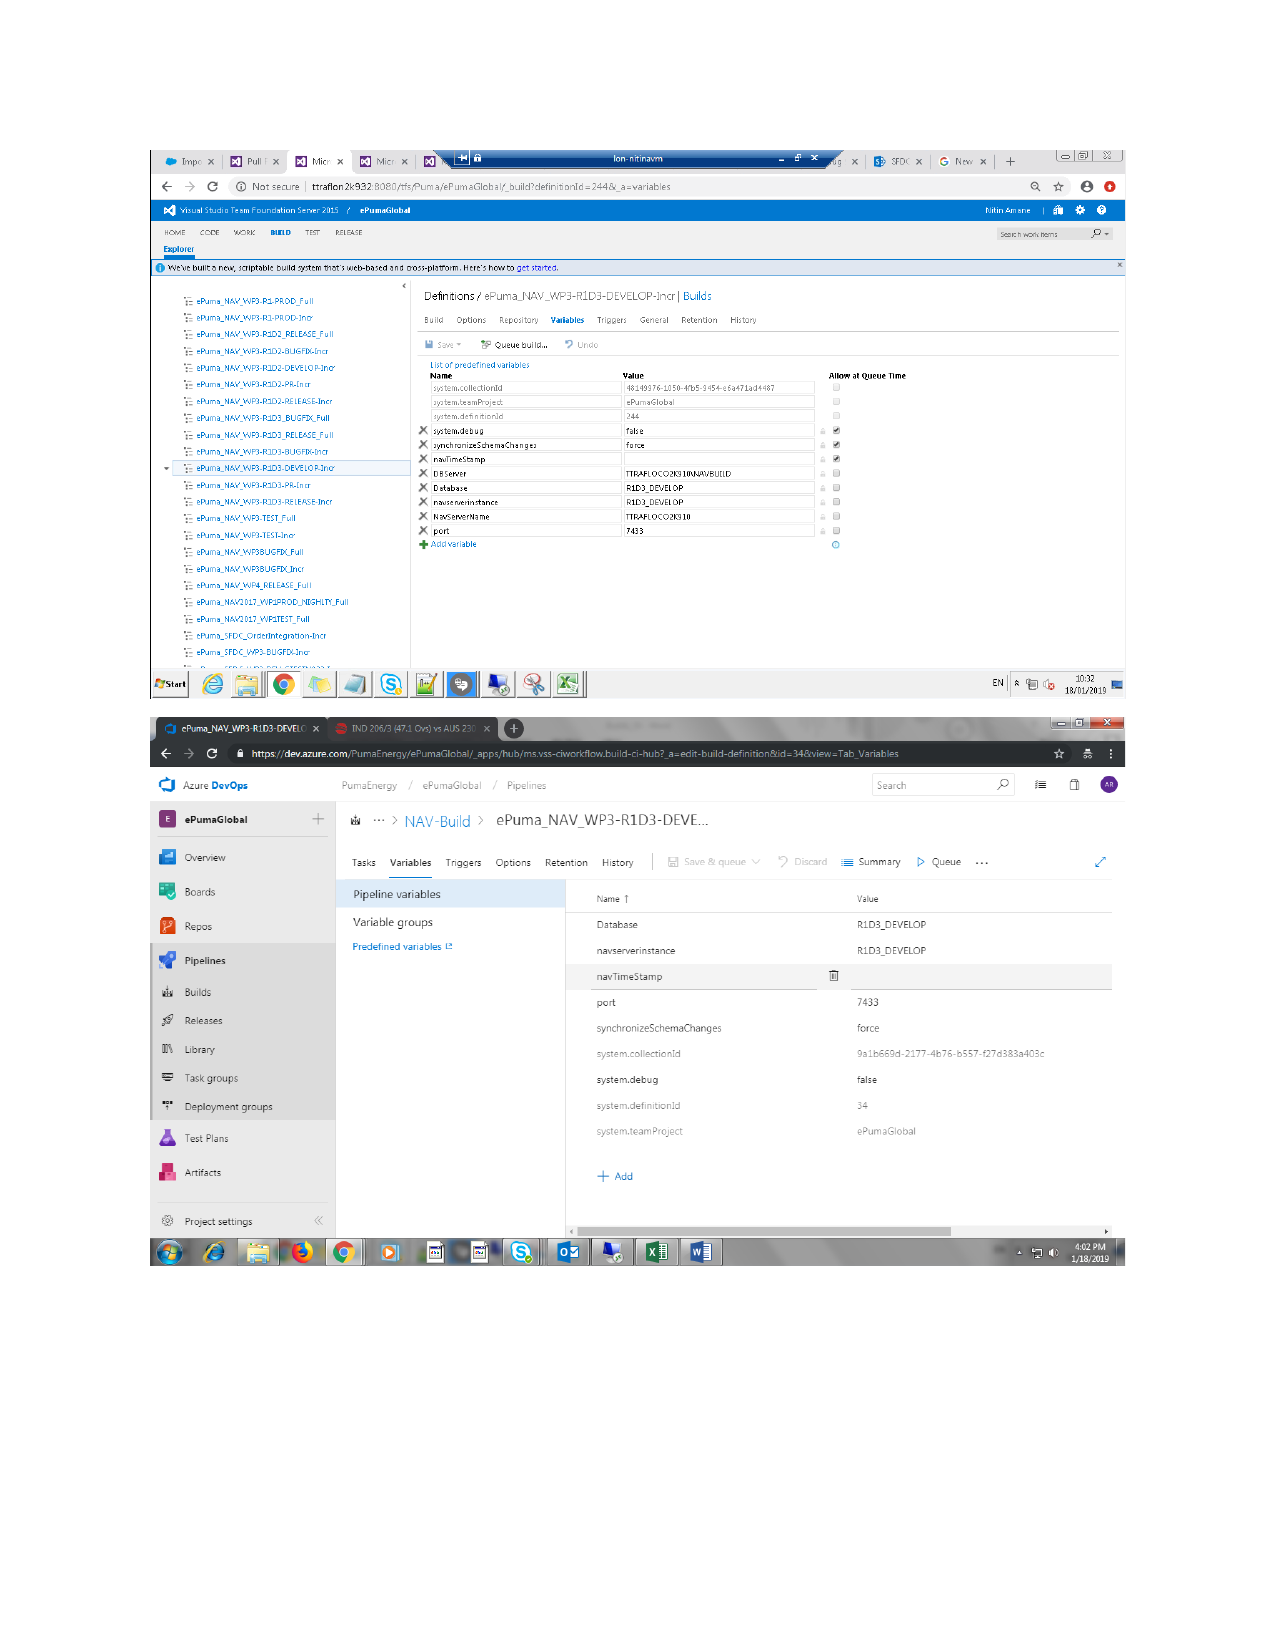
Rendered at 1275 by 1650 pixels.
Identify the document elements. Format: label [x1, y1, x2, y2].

picture [150, 150, 1125, 699]
picture [150, 717, 1125, 1266]
